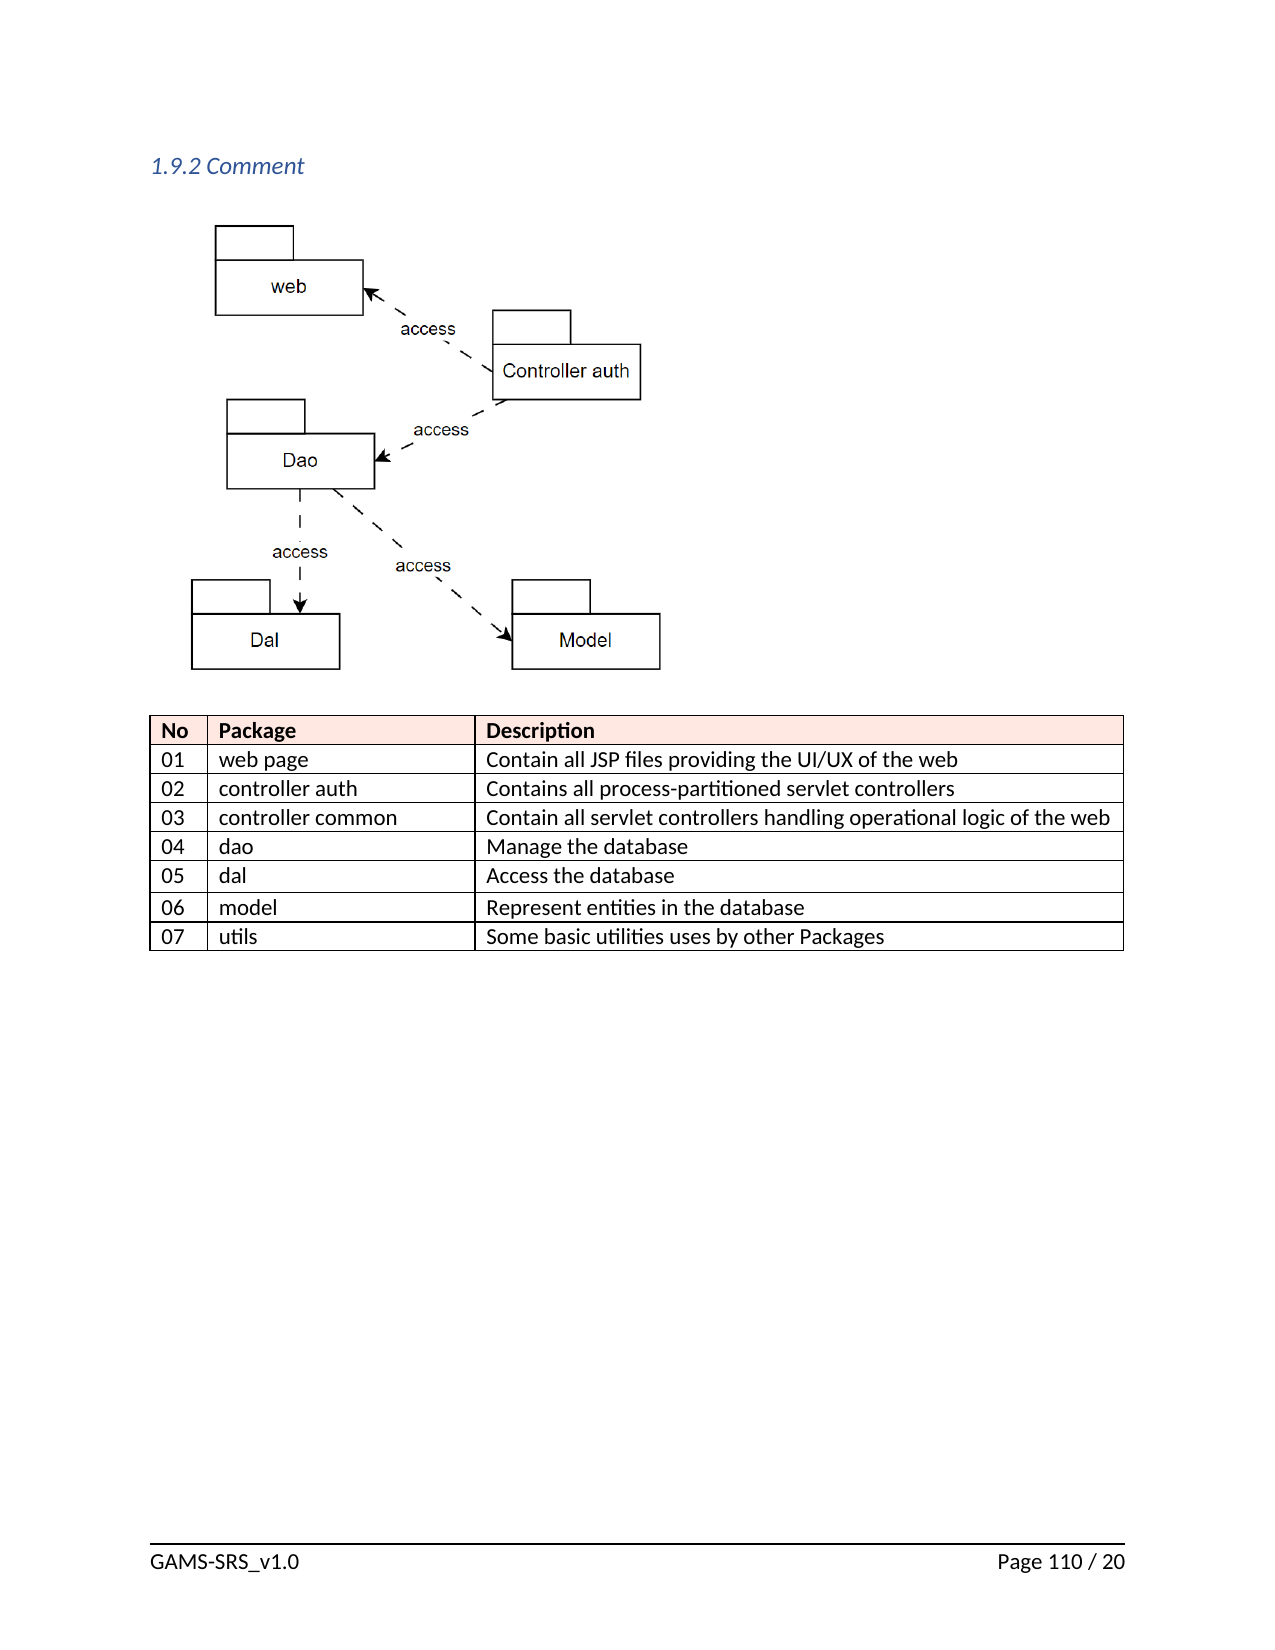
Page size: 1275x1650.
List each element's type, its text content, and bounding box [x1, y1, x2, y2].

subtitle 1.9.2 Comment [150, 150, 1125, 181]
picture [150, 180, 683, 683]
